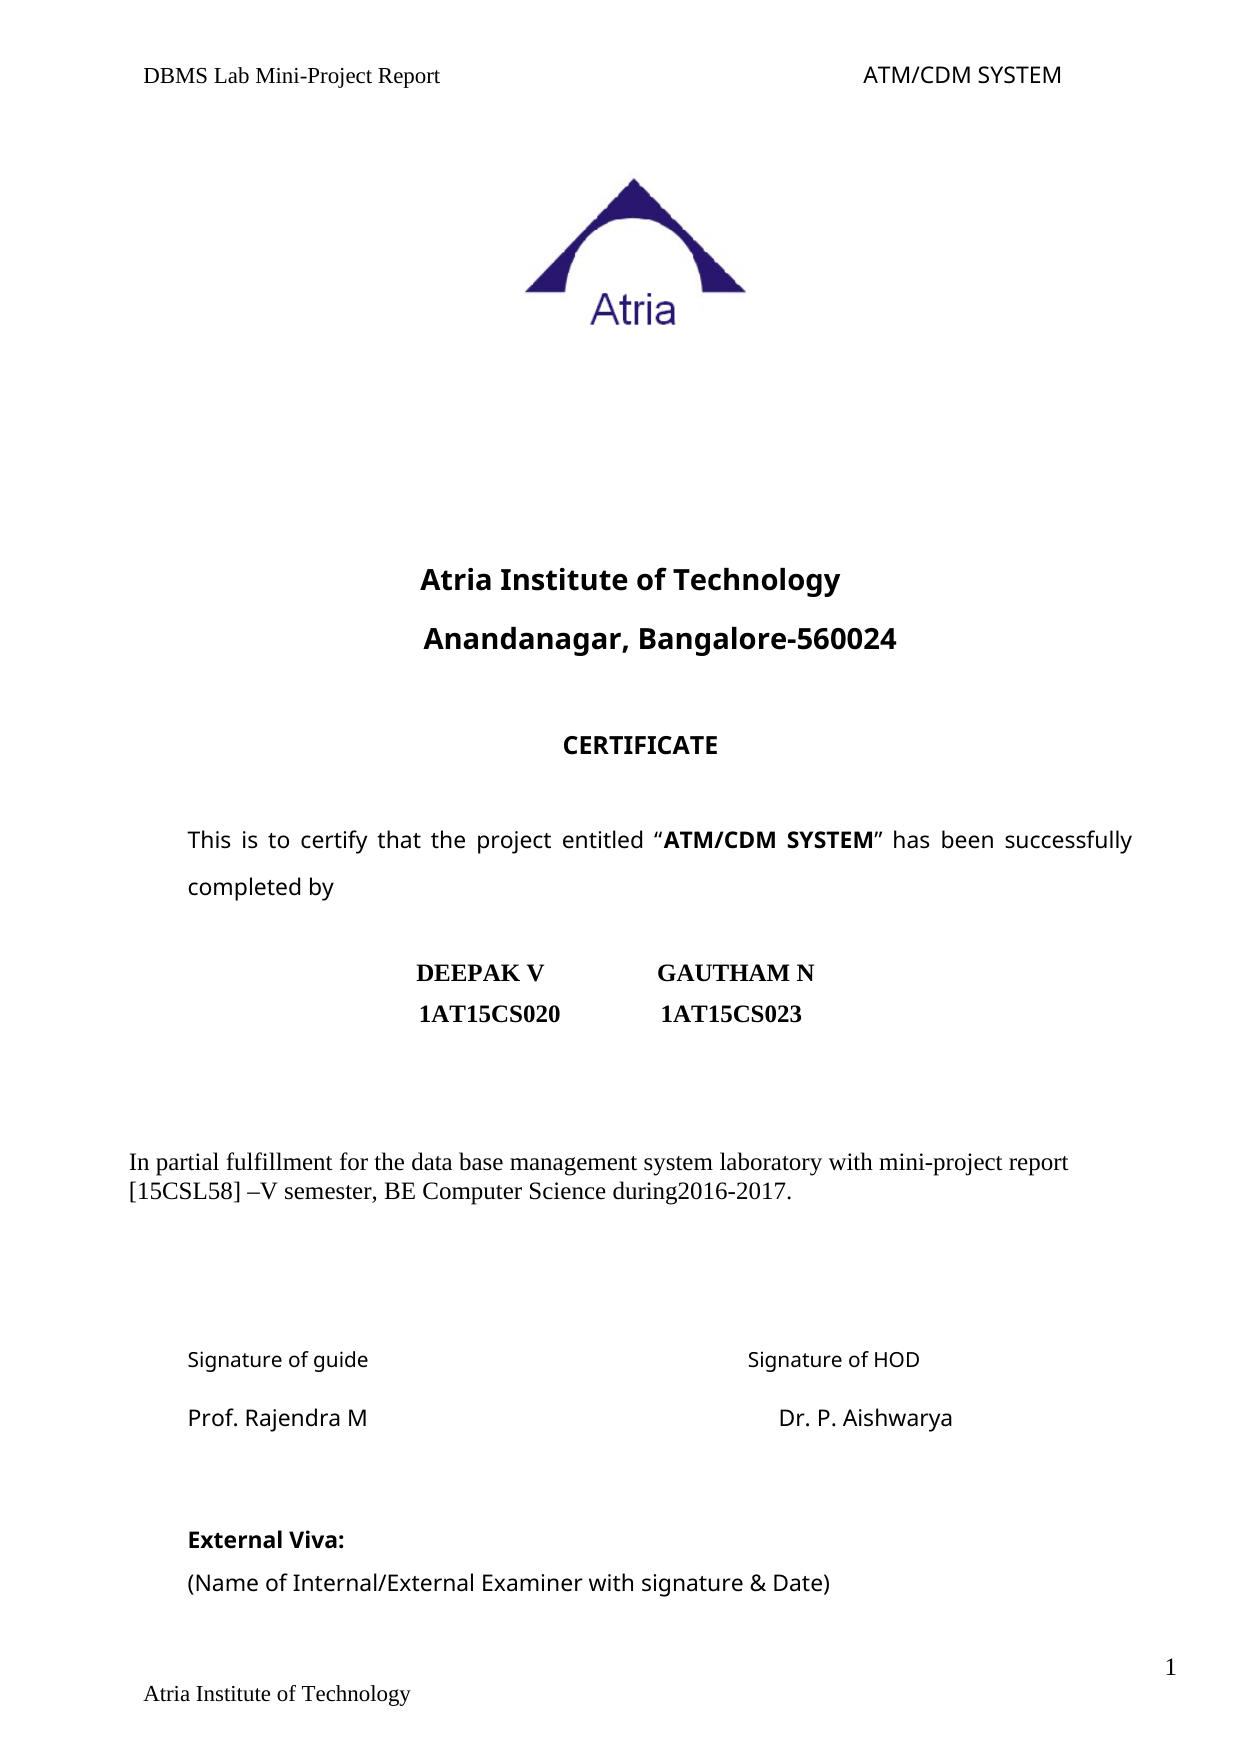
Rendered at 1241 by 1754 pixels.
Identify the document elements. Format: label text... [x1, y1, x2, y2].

subtitle CERTIFICATE [487, 728, 1132, 762]
text DEEPAK V GAUTHAM N [128, 958, 1132, 986]
text Anandanagar, Bangalore-560024 [187, 618, 1132, 658]
text In partial fulfillment for the data base management system laboratory with mini-project report [15CSL58] –V semester, BE Computer Science during2016-2017. [128, 1147, 1132, 1204]
text 1AT15CS020 1AT15CS023 [187, 999, 1132, 1028]
text External Viva: [187, 1524, 1132, 1555]
text Prof. Rajendra M Dr. P. Aishwarya [187, 1402, 1132, 1433]
text (Name of Internal/External Examiner with signature & Date) [187, 1567, 1132, 1598]
text Atria Institute of Technology [128, 559, 1132, 598]
text Signature of guide Signature of HOD [187, 1345, 1132, 1373]
text This is to certify that the project entitled “ATM/CDM SYSTEM” has been successfully completed by [187, 824, 1132, 902]
picture [512, 168, 761, 347]
